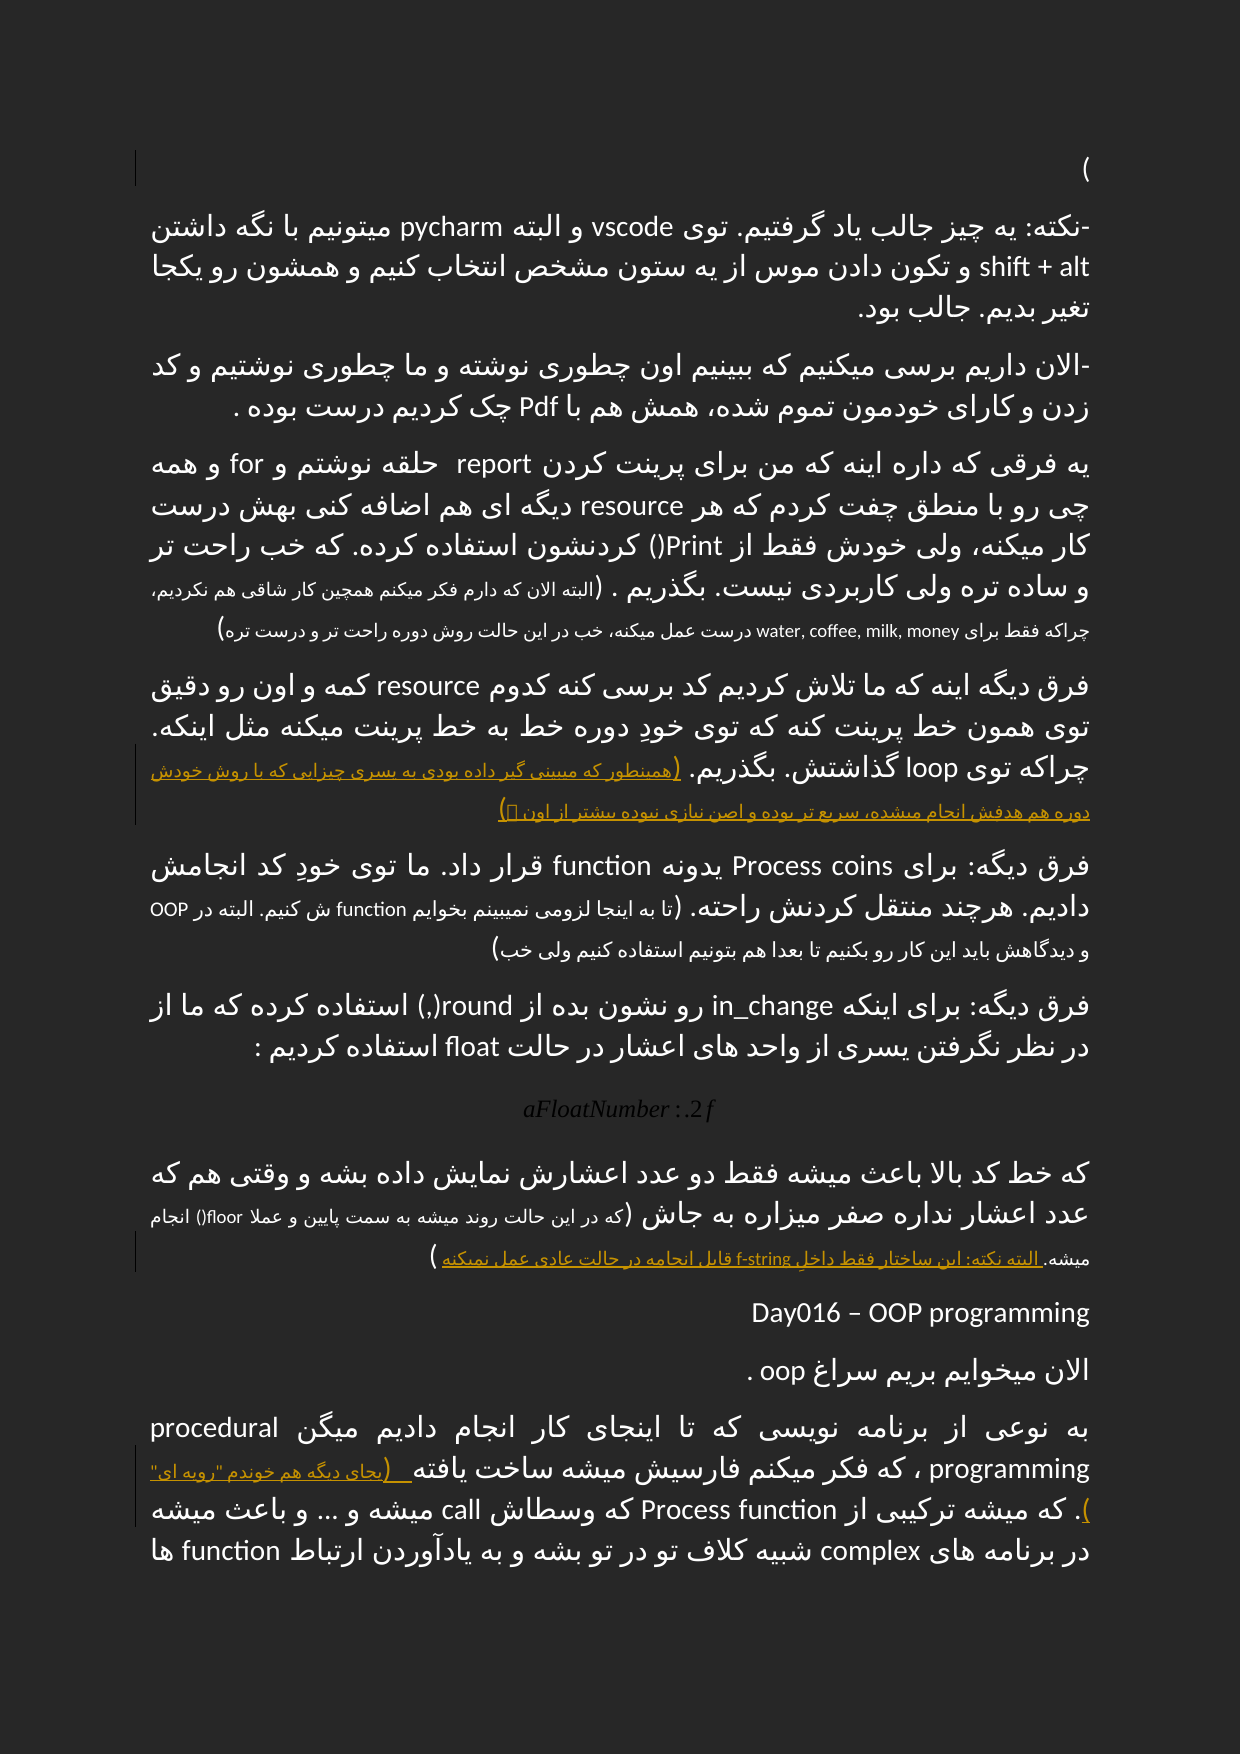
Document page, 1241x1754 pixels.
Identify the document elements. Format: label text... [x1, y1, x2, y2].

text یه فرقی که داره اینه که من برای پرینت کردن report حلقه نوشتم و for و همه چی رو با منطق چفت کردم که هر resource دیگه ای هم اضافه کنی بهش درست کار میکنه، ولی خودش فقط از Print() کردنشون استفاده کرده. که خب راحت تر و ساده تره ولی کاربردی نیست. بگذریم . (البته الان که دارم فکر میکنم همچین کار شاقی هم نکردیم، چراکه فقط برای water, coffee, milk, money درست عمل میکنه، خب در این حالت روش دوره راحت تر و درست تره) [150, 446, 1090, 645]
text که خط کد بالا باعث میشه فقط دو عدد اعشارش نمایش داده بشه و وقتی هم که عدد اعشار نداره صفر میزاره به جاش (که در این حالت روند میشه به سمت پایین و عملا floor() انجام میشه. ) [150, 1155, 1090, 1272]
text Day016 – OOP programming [150, 1294, 1090, 1330]
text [150, 1409, 1090, 1568]
text ) [150, 150, 1090, 186]
text فرق دیگه: برای Process coins یدونه function قرار داد. ما توی خودِ کد انجامش دادیم. هرچند منتقل کردنش راحته. (تا به اینجا لزومی نمیبینم بخوایم function ش کنیم. البته در OOP و دیدگاهش باید این کار رو بکنیم تا بعدا هم بتونیم استفاده کنیم ولی خب) [150, 847, 1090, 965]
text الان میخوایم بریم سراغ oop . [150, 1352, 1090, 1387]
text فرق دیگه اینه که ما تلاش کردیم کد برسی کنه کدوم resource کمه و اون رو دقیق توی همون خط پرینت کنه که توی خودِ دوره خط به خط پرینت میکنه مثل اینکه. چراکه توی loop گذاشتش. بگذریم. [150, 667, 1090, 825]
text فرق دیگه: برای اینکه in_change رو نشون بده از round(,) استفاده کرده که ما از در نظر نگرفتن یسری از واحد های اعشار در حالت float استفاده کردیم : [150, 987, 1090, 1063]
text -الان داریم برسی میکنیم که ببینیم اون چطوری نوشته و ما چطوری نوشتیم و کد زدن و کارای خودمون تموم شده، همش هم با Pdf چک کردیم درست بوده . [150, 347, 1090, 424]
text -نکته: یه چیز جالب یاد گرفتیم. توی vscode و البته pycharm میتونیم با نگه داشتن shift + alt و تکون دادن موس از یه ستون مشخص انتخاب کنیم و همشون رو یکجا تغیر بدیم. جالب بود. [150, 208, 1090, 325]
